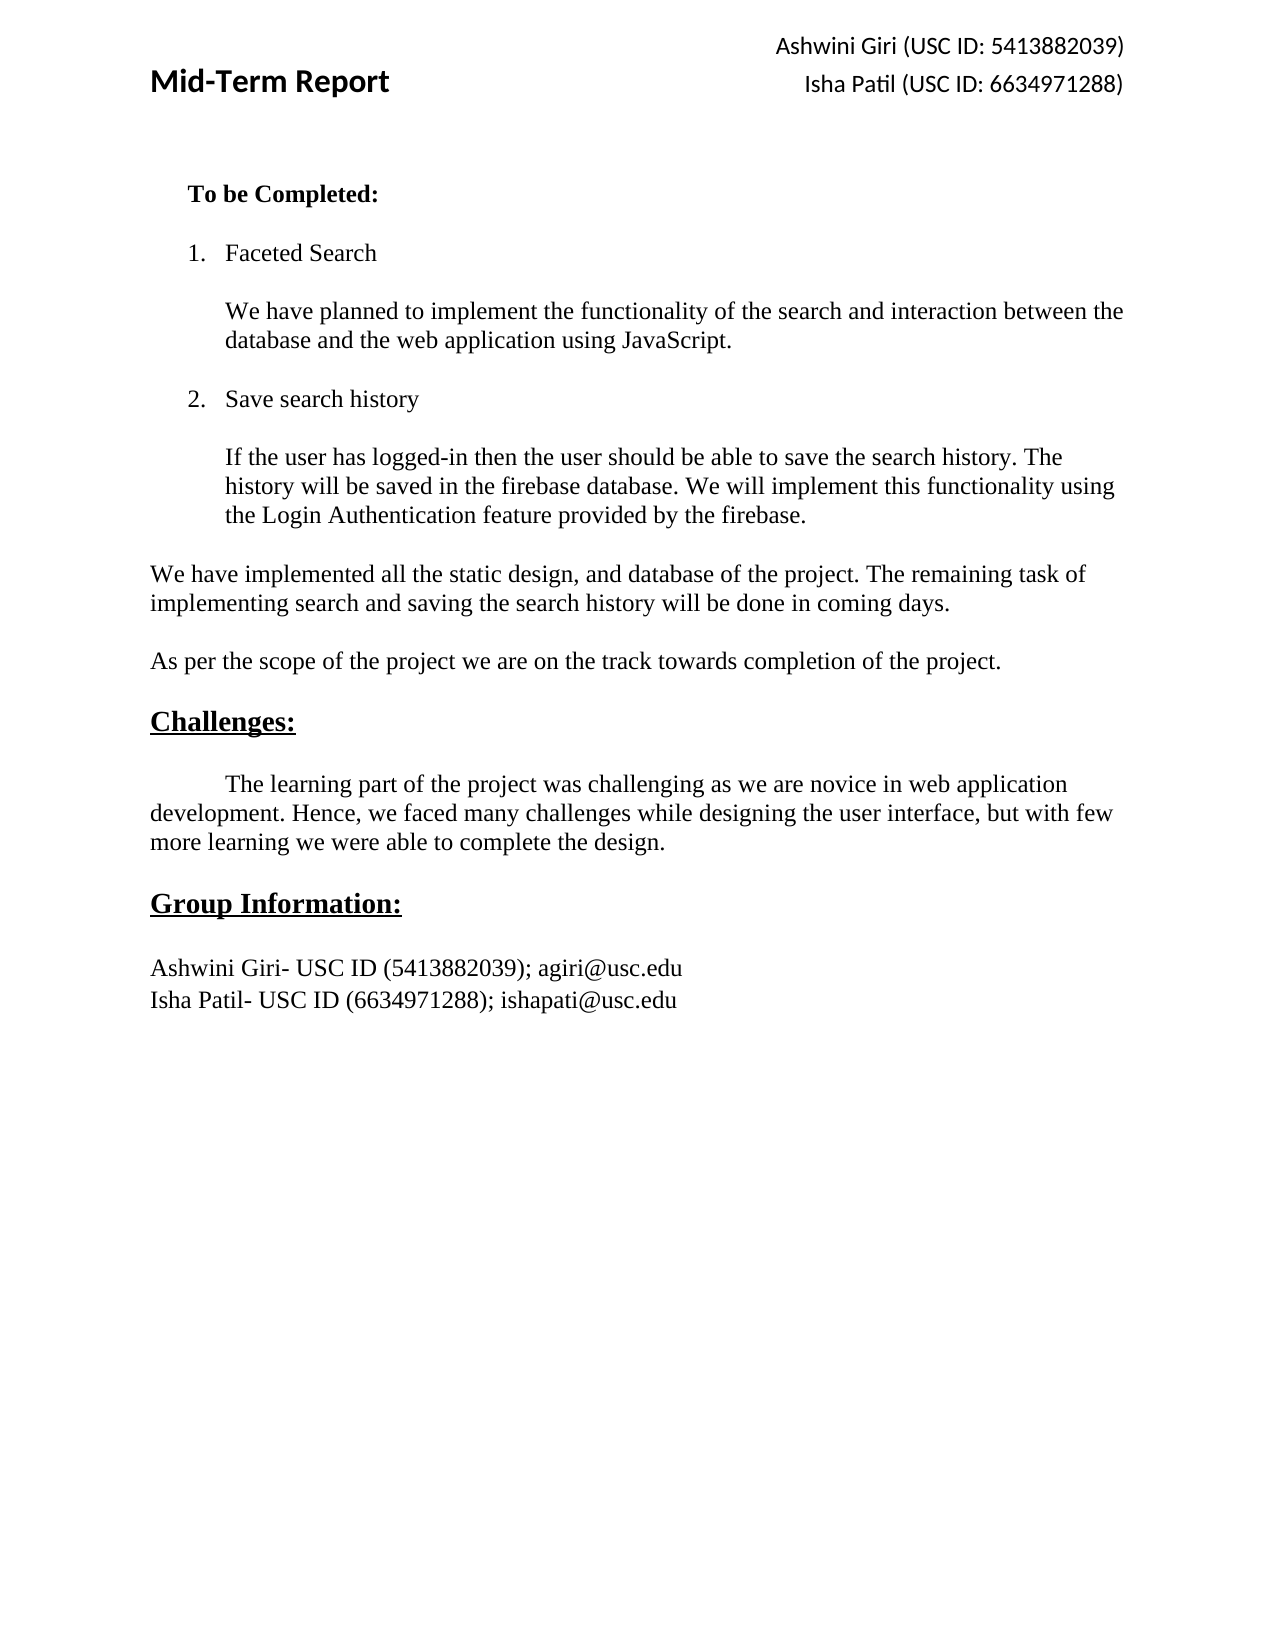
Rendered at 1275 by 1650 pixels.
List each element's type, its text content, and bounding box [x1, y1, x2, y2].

text Isha Patil- USC ID (6634971288); ishapati@usc.edu [150, 982, 1125, 1016]
text Ashwini Giri- USC ID (5413882039); agiri@usc.edu [150, 953, 1125, 982]
list Faceted Search [187, 237, 1125, 267]
text Group Information: [150, 886, 1125, 920]
text As per the scope of the project we are on the track towards completion of the project. [150, 646, 1125, 675]
list We have planned to implement the functionality of the search and interaction between the database and the web application using JavaScript. [225, 296, 1125, 354]
text To be Completed: [187, 179, 1125, 208]
text We have implemented all the static design, and database of the project. The remaining task of implementing search and saving the search history will be done in coming days. [150, 558, 1125, 617]
text If the user has logged-in then the user should be able to save the search history. The history will be saved in the firebase database. We will implement this functionality using the Login Authentication feature provided by the firebase. [225, 442, 1125, 529]
list Save search history [187, 383, 1125, 412]
text The learning part of the project was challenging as we are novice in web application development. Hence, we faced many challenges while designing the user interface, but with few more learning we were able to complete the design. [150, 768, 1125, 856]
text Challenges: [150, 704, 1125, 738]
